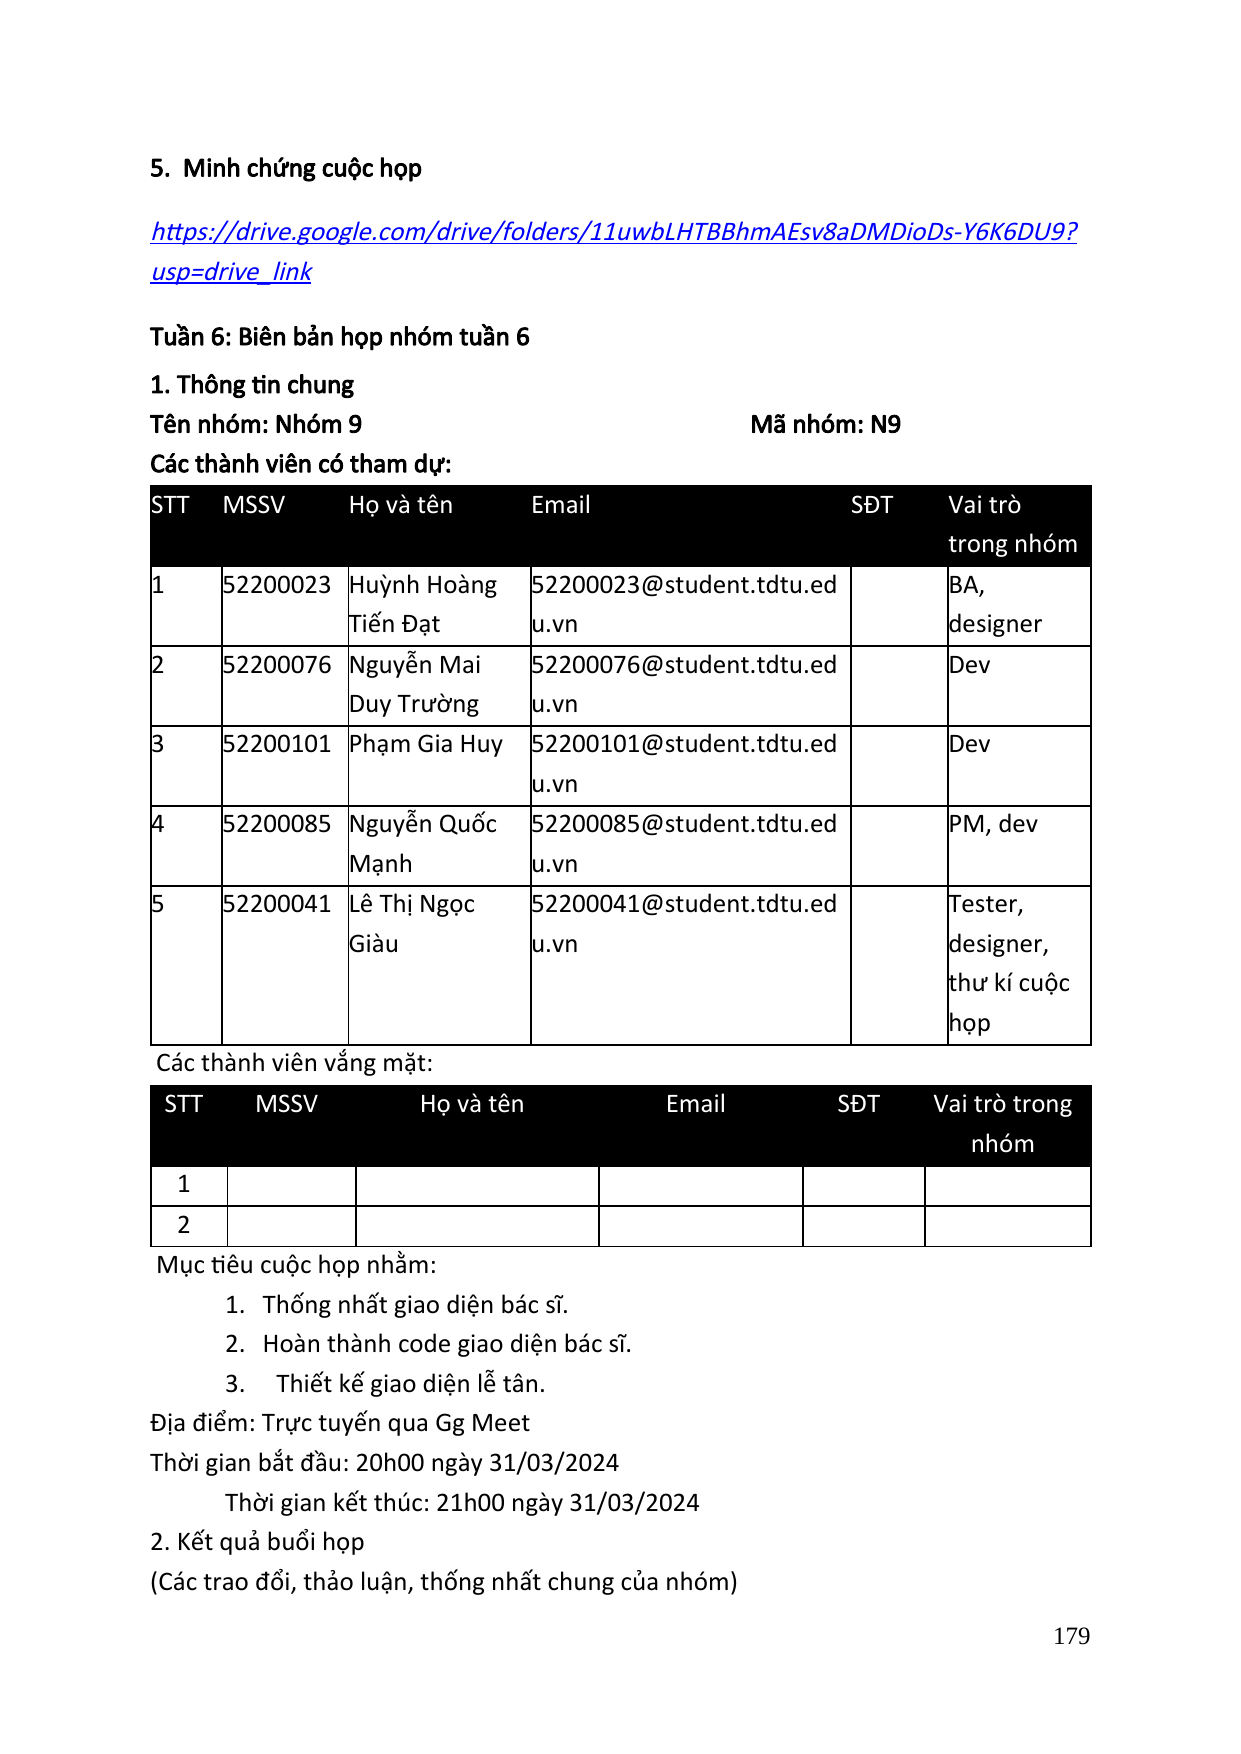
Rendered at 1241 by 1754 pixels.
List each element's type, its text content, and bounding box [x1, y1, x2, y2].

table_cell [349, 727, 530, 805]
text 5. Minh chứng cuộc họp [150, 150, 1090, 183]
text Mục tiêu cuộc họp nhằm: [150, 1247, 1090, 1280]
text Các thành viên vắng mặt: [150, 1046, 1090, 1078]
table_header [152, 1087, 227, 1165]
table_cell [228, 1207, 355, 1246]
text Địa điểm: Trực tuyến qua Gg Meet [150, 1406, 1090, 1438]
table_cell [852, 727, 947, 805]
text 2. Hoàn thành code giao diện bác sĩ. [225, 1326, 1090, 1359]
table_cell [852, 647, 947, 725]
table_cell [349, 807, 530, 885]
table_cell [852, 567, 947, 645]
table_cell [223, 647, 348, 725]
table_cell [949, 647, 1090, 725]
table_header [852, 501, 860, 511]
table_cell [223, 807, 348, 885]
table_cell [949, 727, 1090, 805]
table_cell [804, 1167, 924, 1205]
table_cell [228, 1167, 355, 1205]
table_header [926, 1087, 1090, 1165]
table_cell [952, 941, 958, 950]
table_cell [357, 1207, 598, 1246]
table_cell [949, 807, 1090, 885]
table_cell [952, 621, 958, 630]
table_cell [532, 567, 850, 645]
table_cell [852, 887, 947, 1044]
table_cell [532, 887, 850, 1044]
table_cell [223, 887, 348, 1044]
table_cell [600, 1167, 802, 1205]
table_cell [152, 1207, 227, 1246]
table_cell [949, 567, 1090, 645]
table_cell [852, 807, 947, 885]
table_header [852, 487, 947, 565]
text 1. Thống nhất giao diện bác sĩ. [225, 1287, 1090, 1320]
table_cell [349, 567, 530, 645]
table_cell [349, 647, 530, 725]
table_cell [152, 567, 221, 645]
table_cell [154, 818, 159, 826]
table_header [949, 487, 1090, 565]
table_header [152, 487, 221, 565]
text 3. Thiết kế giao diện lễ tân. [225, 1366, 1090, 1399]
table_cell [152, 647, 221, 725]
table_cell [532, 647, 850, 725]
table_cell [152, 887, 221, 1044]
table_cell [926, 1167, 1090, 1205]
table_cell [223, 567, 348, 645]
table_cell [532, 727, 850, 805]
text Thời gian bắt đầu: 20h00 ngày 31/03/2024 Thời gian kết thúc: 21h00 ngày 31/03/2024 2. Kết quả buổi họp [150, 1445, 1090, 1557]
text Tên nhóm: Nhóm 9 Mã nhóm: N9 Các thành viên có tham dự: [150, 406, 1090, 479]
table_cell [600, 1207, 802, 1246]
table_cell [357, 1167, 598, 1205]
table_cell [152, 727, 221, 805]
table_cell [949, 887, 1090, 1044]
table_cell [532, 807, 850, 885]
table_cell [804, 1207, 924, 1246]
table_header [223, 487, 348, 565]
subtitle Tuần 6: Biên bản họp nhóm tuần 6 [150, 319, 1090, 352]
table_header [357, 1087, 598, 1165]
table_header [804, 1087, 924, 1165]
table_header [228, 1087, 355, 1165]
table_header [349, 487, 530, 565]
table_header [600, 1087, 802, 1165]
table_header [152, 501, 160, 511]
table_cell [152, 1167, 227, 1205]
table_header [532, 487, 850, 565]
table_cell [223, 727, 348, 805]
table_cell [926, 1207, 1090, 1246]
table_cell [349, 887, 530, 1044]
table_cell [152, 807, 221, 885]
text https://drive.google.com/drive/folders/11uwbLHTBBhmAEsv8aDMDioDs-Y6K6DU9?usp=drive_link [150, 214, 1090, 287]
text 1. Thông tin chung [150, 367, 1090, 400]
text (Các trao đổi, thảo luận, thống nhất chung của nhóm) [150, 1564, 1090, 1597]
